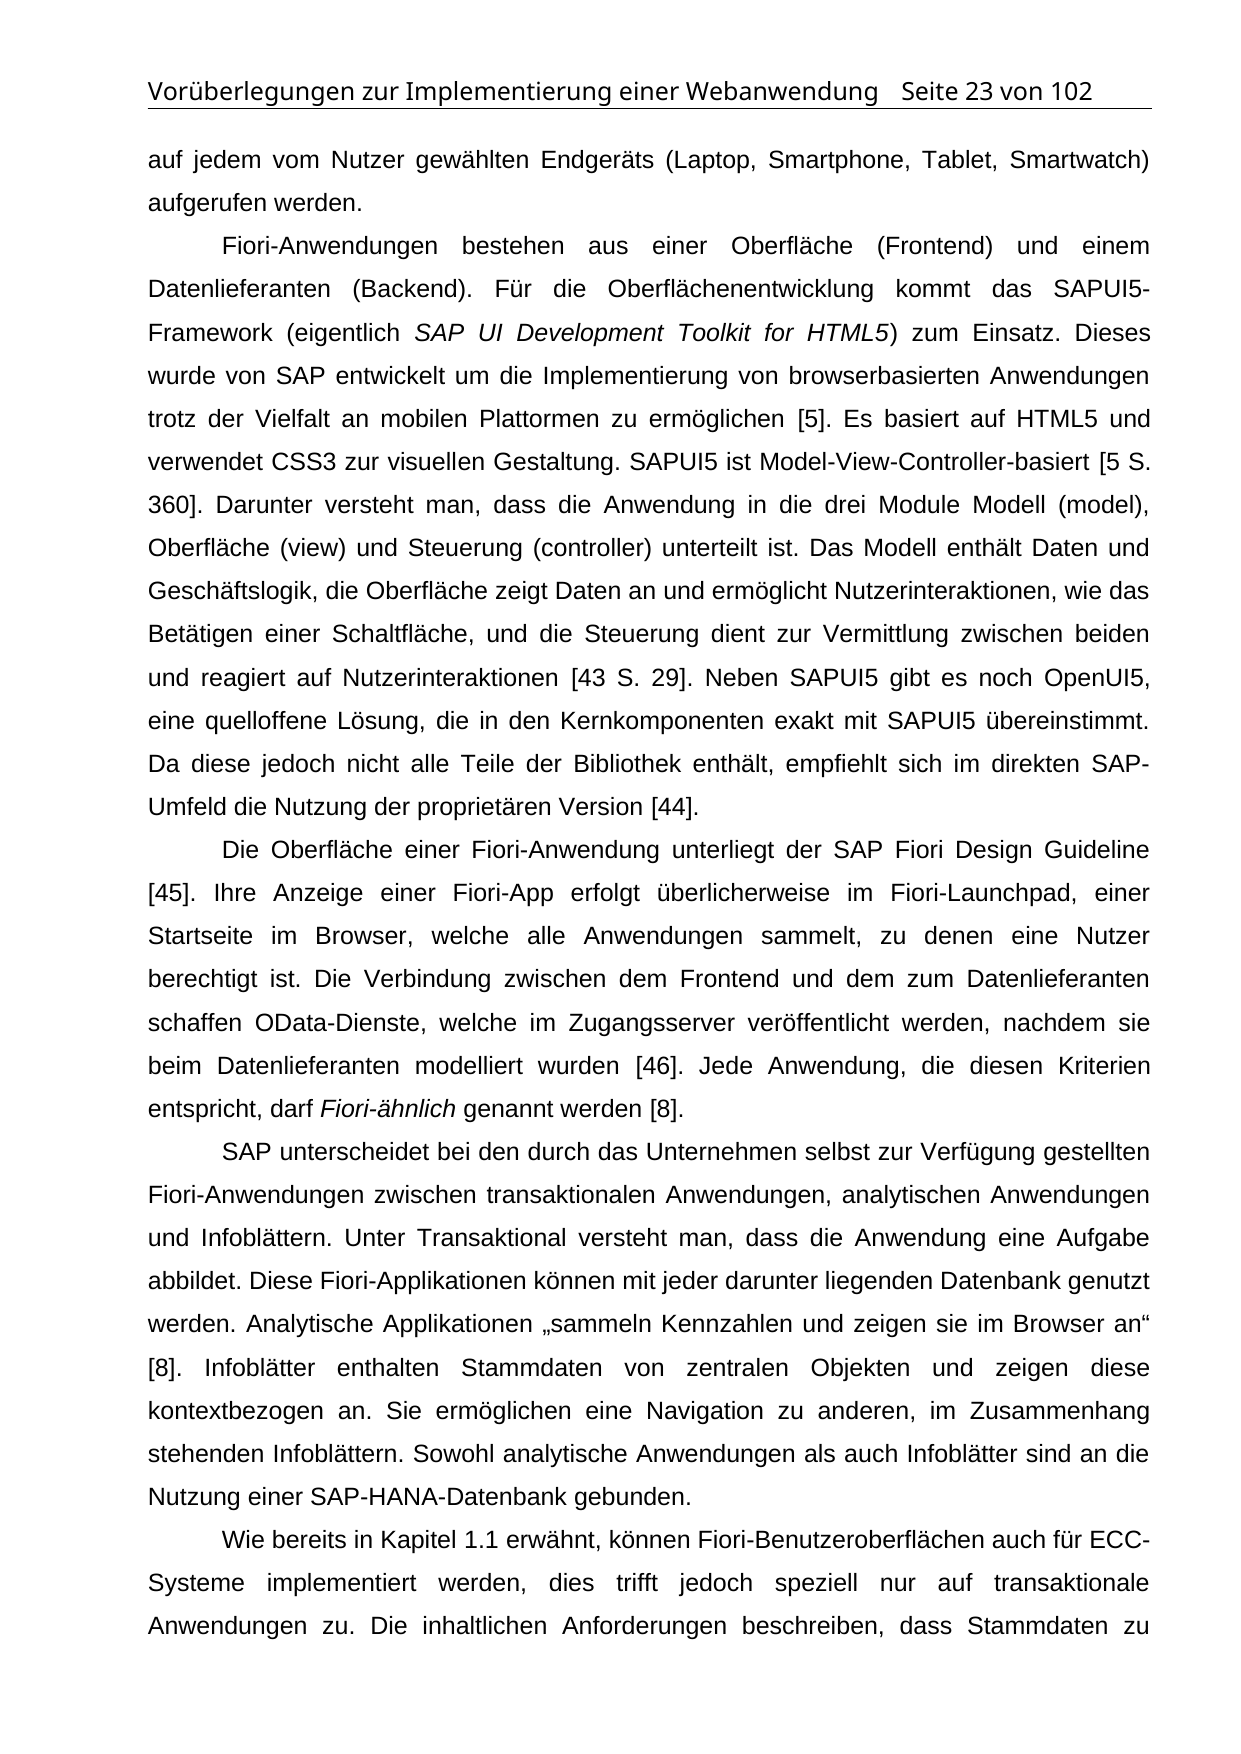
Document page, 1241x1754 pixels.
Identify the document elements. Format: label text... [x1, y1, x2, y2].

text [148, 1525, 1152, 1640]
text Fiori-Anwendungen bestehen aus einer Oberfläche (Frontend) und einem Datenlieferanten (Backend). Für die Oberflächenentwicklung kommt das SAPUI5-Framework (eigentlich SAP UI Development Toolkit for HTML5) zum Einsatz. Dieses wurde von SAP entwickelt um die Implementierung von browserbasierten Anwendungen trotz der Vielfalt an mobilen Plattormen zu ermöglichen . Es basiert auf HTML5 und verwendet CSS3 zur visuellen Gestaltung. SAPUI5 ist Model-View-Controller-basiert . Darunter versteht man, dass die Anwendung in die drei Module Modell (model), Oberfläche (view) und Steuerung (controller) unterteilt ist. Das Modell enthält Daten und Geschäftslogik, die Oberfläche zeigt Daten an und ermöglicht Nutzerinteraktionen, wie das Betätigen einer Schaltfläche, und die Steuerung dient zur Vermittlung zwischen beiden und reagiert auf Nutzerinteraktionen. Neben SAPUI5 gibt es noch OpenUI5, eine quelloffene Lösung, die in den Kernkomponenten exakt mit SAPUI5 übereinstimmt. Da diese jedoch nicht alle Teile der Bibliothek enthält, empfiehlt sich im direkten SAP-Umfeld die Nutzung der proprietären Version . [148, 231, 1152, 821]
text Die Oberfläche einer Fiori-Anwendung unterliegt der SAP Fiori Design Guideline . Ihre Anzeige einer Fiori-App erfolgt überlicherweise im Fiori-Launchpad, einer Startseite im Browser, welche alle Anwendungen sammelt, zu denen eine Nutzer berechtigt ist. Die Verbindung zwischen dem Frontend und dem zum Datenlieferanten schaffen OData-Dienste, welche im Zugangsserver veröffentlicht werden, nachdem sie beim Datenlieferanten modelliert wurden . Jede Anwendung, die diesen Kriterien entspricht, darf Fiori-ähnlich genannt werden . [148, 835, 1152, 1123]
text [148, 145, 1152, 217]
text SAP unterscheidet bei den durch das Unternehmen selbst zur Verfügung gestellten Fiori-Anwendungen zwischen transaktionalen Anwendungen, analytischen Anwendungen und Infoblättern. Unter Transaktional versteht man, dass die Anwendung eine Aufgabe abbildet. Diese Fiori-Applikationen können mit jeder darunter liegenden Datenbank genutzt werden. Analytische Applikationen „sammeln Kennzahlen und zeigen sie im Browser an“ . Infoblätter enthalten Stammdaten von zentralen Objekten und zeigen diese kontextbezogen an. Sie ermöglichen eine Navigation zu anderen, im Zusammenhang stehenden Infoblättern. Sowohl analytische Anwendungen als auch Infoblätter sind an die Nutzung einer SAP-HANA-Datenbank gebunden. [148, 1137, 1152, 1511]
